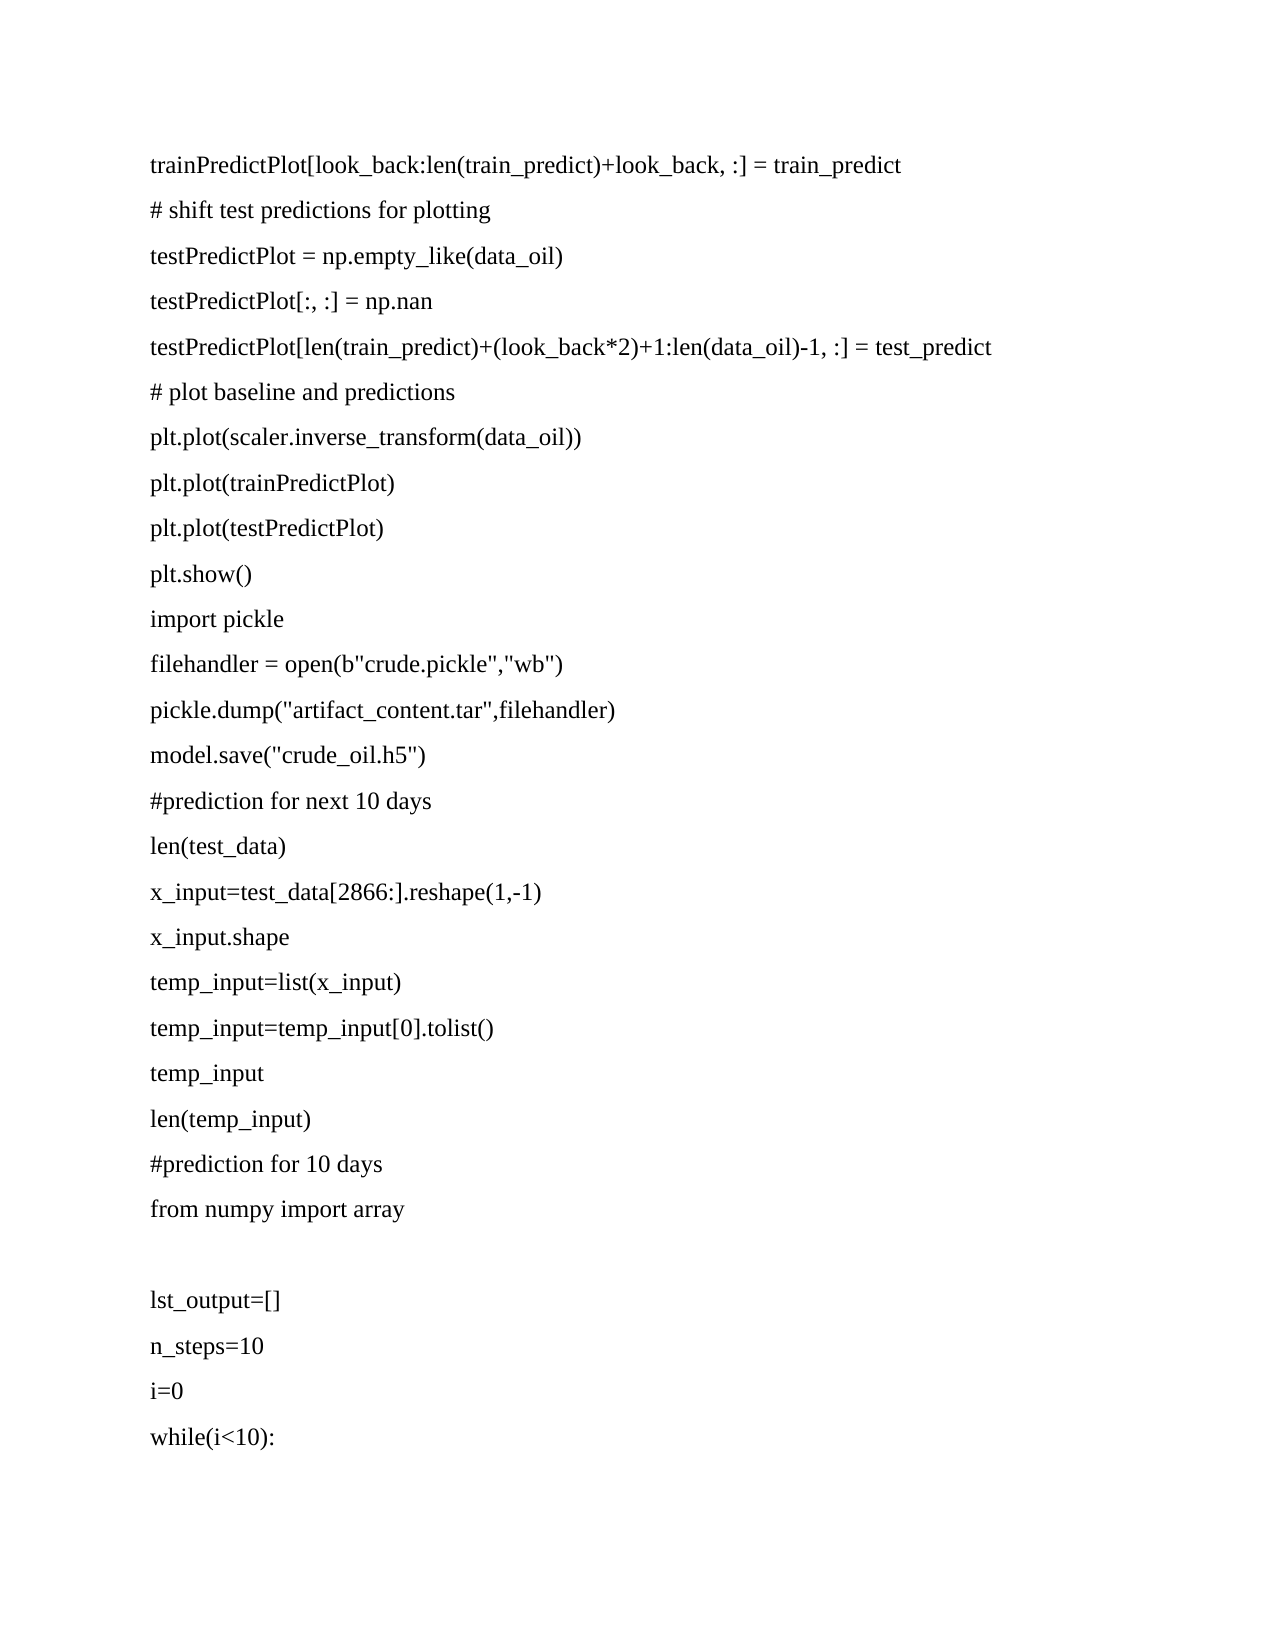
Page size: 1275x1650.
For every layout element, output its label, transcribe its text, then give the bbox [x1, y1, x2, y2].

text # plot baseline and predictions [150, 377, 1125, 406]
text #prediction for 10 days [150, 1149, 1125, 1178]
text model.save("crude_oil.h5") [150, 740, 1125, 769]
text # shift test predictions for plotting [150, 195, 1125, 224]
text plt.plot(scaler.inverse_transform(data_oil)) [150, 422, 1125, 451]
text plt.show() [150, 559, 1125, 587]
text temp_input=temp_input[0].tolist() [150, 1013, 1125, 1042]
text testPredictPlot[len(train_predict)+(look_back*2)+1:len(data_oil)-1, :] = test_predict [150, 332, 1125, 360]
text temp_input [150, 1058, 1125, 1087]
text n_steps=10 [150, 1331, 1125, 1359]
text temp_input=list(x_input) [150, 967, 1125, 996]
text testPredictPlot = np.empty_like(data_oil) [150, 241, 1125, 269]
text x_input=test_data[2866:].reshape(1,-1) [150, 877, 1125, 905]
text plt.plot(trainPredictPlot) [150, 468, 1125, 497]
text i=0 [150, 1376, 1125, 1405]
text #prediction for next 10 days [150, 786, 1125, 814]
text trainPredictPlot[look_back:len(train_predict)+look_back, :] = train_predict [150, 150, 1125, 179]
text x_input.shape [150, 922, 1125, 951]
text filehandler = open(b"crude.pickle","wb") [150, 649, 1125, 678]
text len(test_data) [150, 831, 1125, 860]
text from numpy import array [150, 1194, 1125, 1223]
text len(temp_input) [150, 1104, 1125, 1132]
text pickle.dump("artifact_content.tar",filehandler) [150, 695, 1125, 724]
text testPredictPlot[:, :] = np.nan [150, 286, 1125, 315]
text import pickle [150, 604, 1125, 633]
text plt.plot(testPredictPlot) [150, 513, 1125, 542]
text while(i<10): [150, 1422, 1125, 1450]
text lst_output=[] [150, 1285, 1125, 1314]
